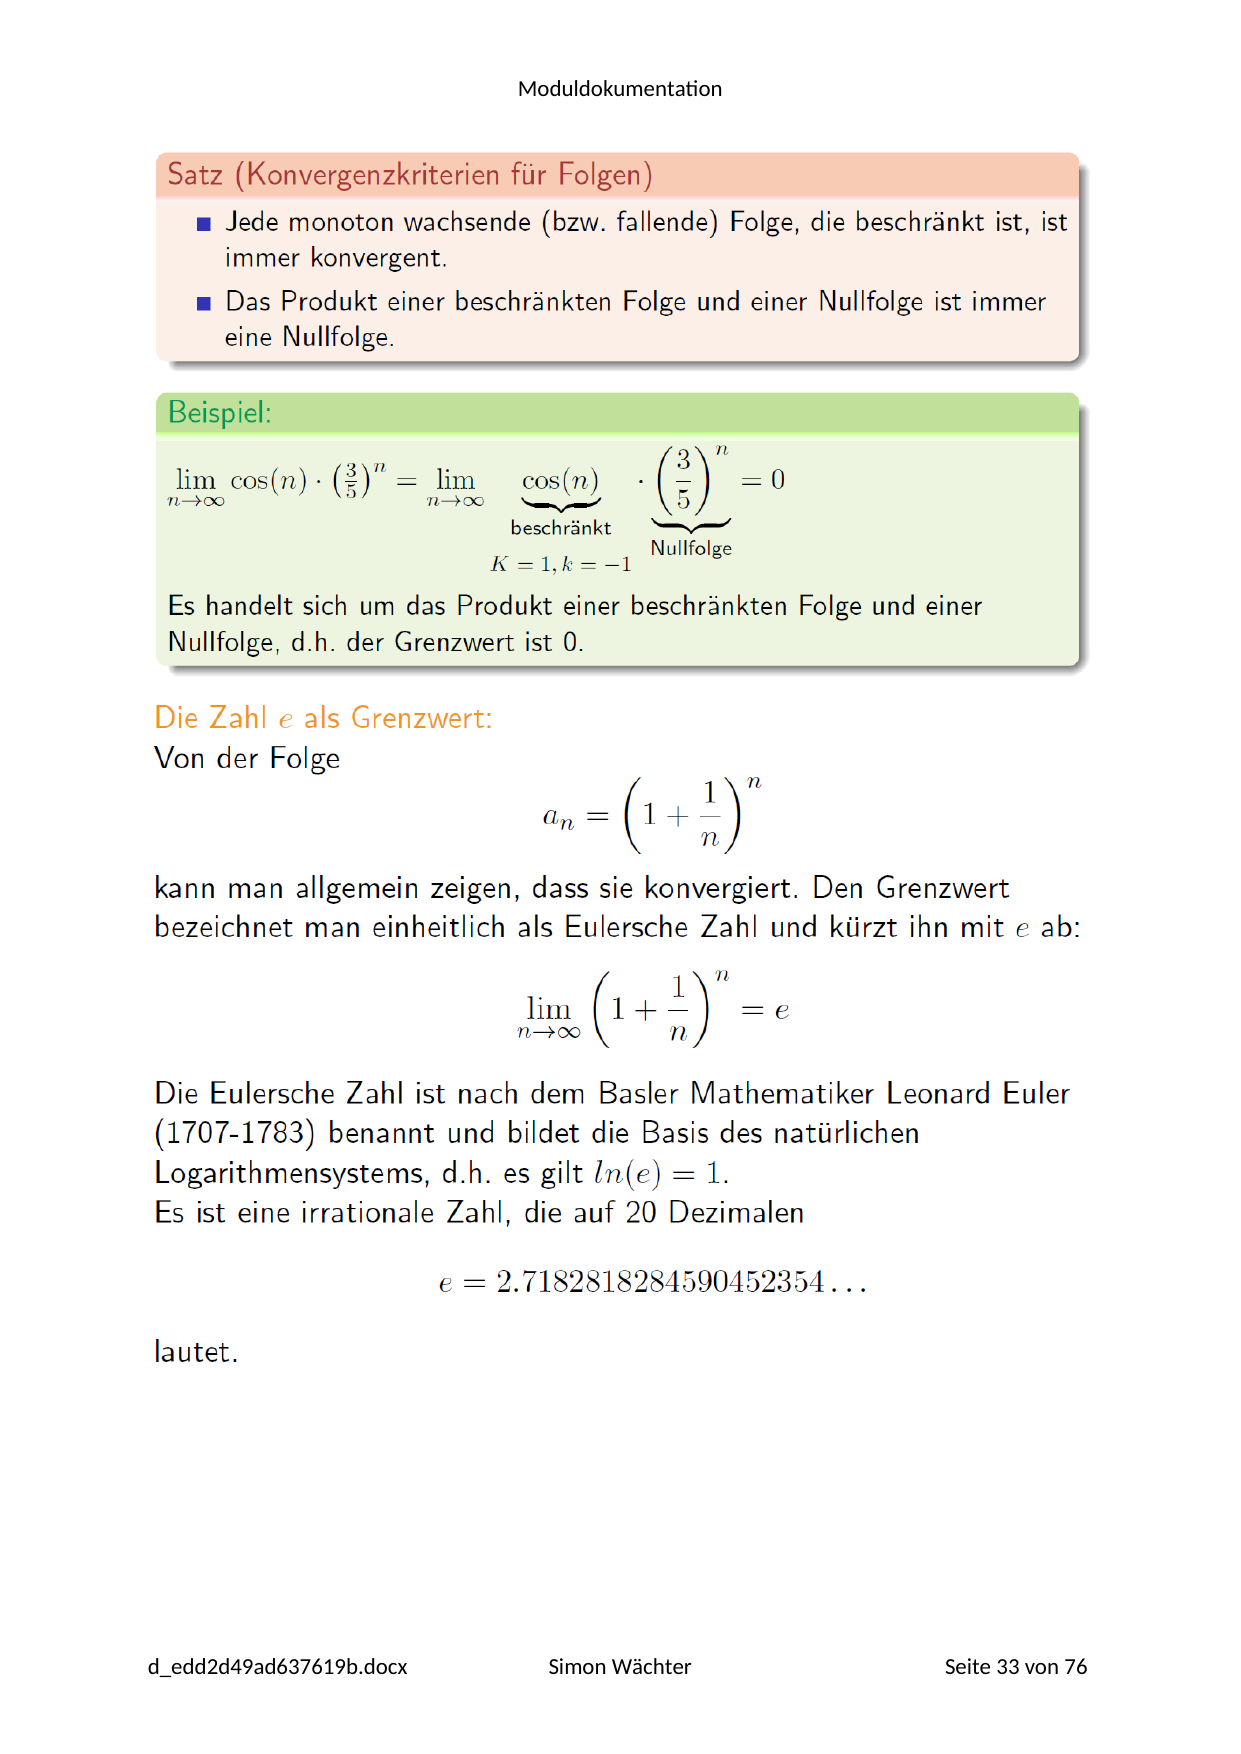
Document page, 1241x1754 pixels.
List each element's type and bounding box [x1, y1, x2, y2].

picture [147, 147, 1093, 680]
picture [147, 698, 1093, 1369]
